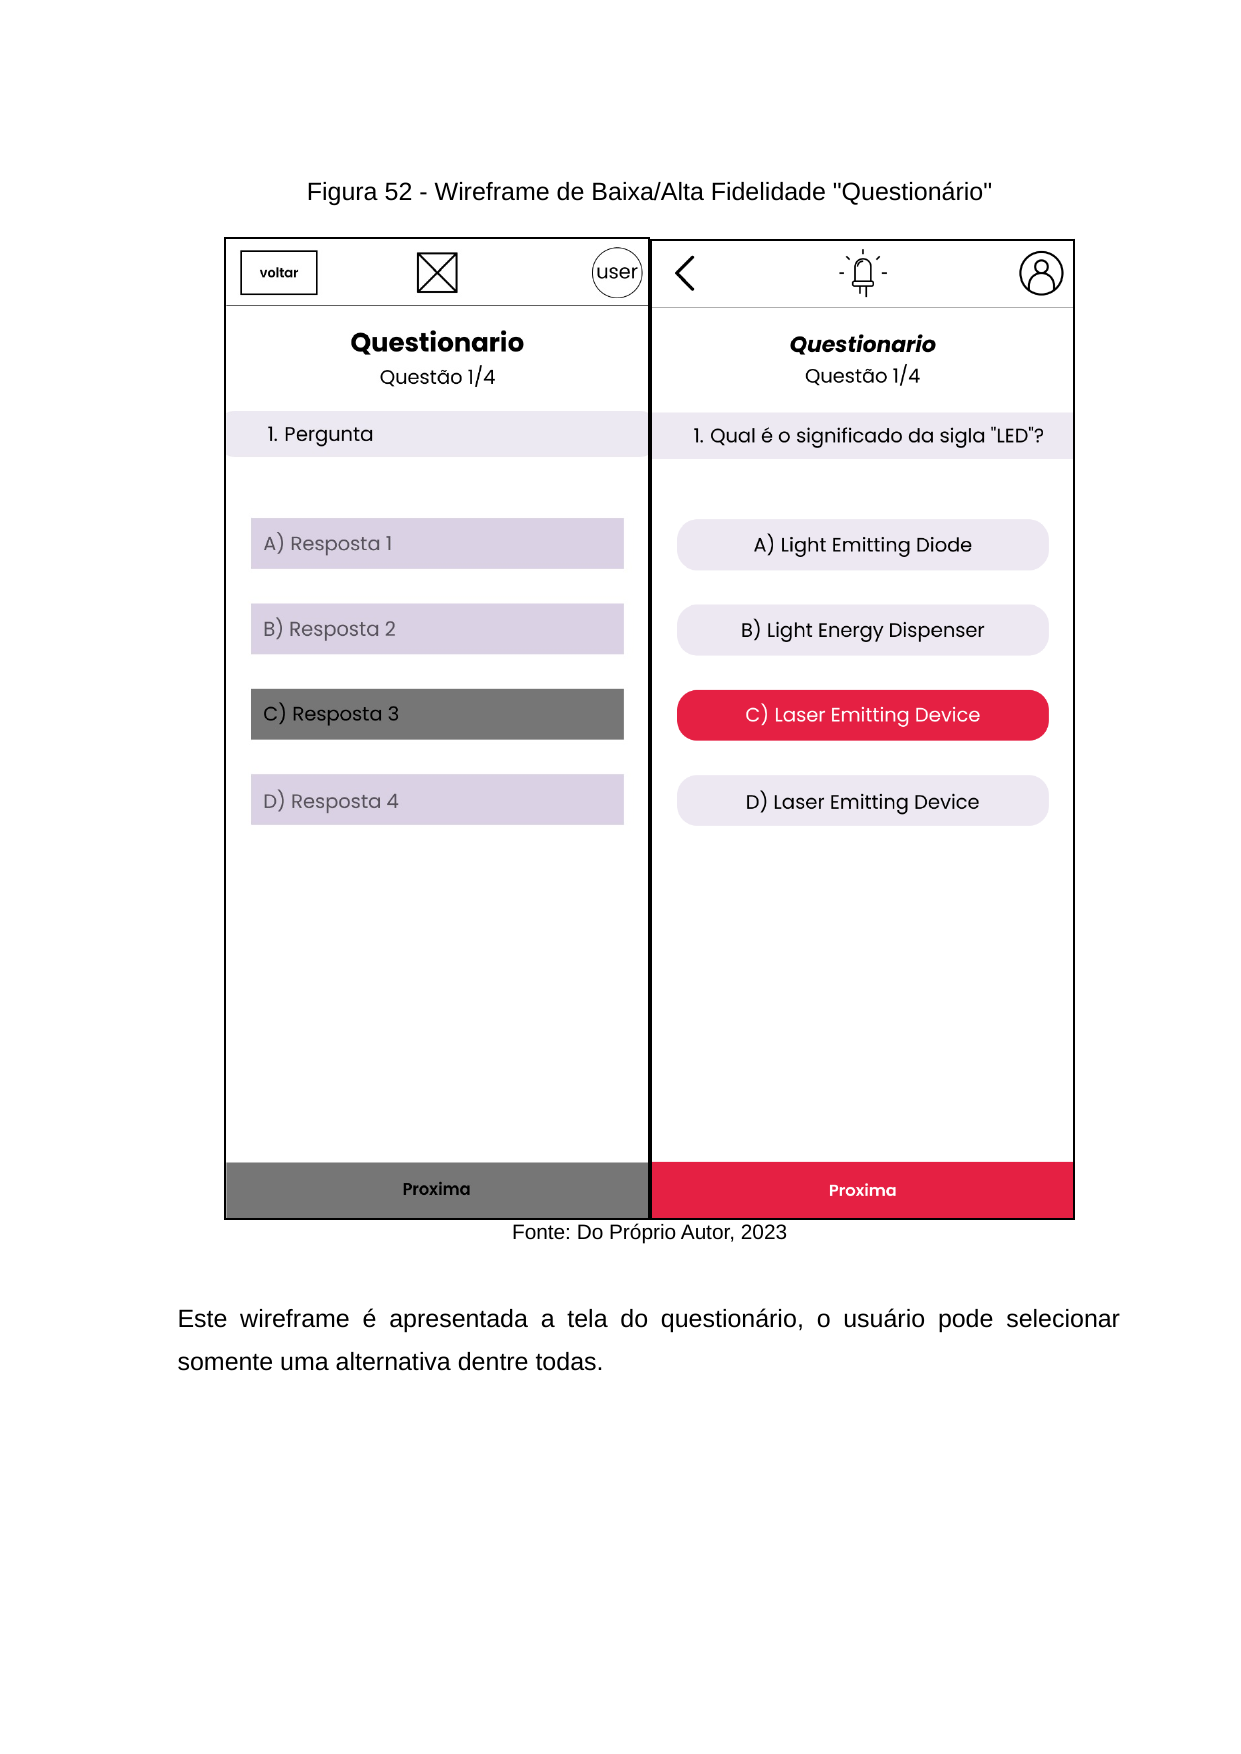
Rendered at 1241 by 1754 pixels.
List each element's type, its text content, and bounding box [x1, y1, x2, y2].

text Fonte: Do Próprio Autor, 2023 [177, 1220, 1122, 1244]
picture [226, 239, 648, 1218]
text Figura 52 - Wireframe de Baixa/Alta Fidelidade "Questionário" [177, 177, 1122, 206]
picture [652, 241, 1073, 1218]
text Este wireframe é apresentada a tela do questionário, o usuário pode selecionar somente uma alternativa dentre todas. [177, 1304, 1122, 1376]
